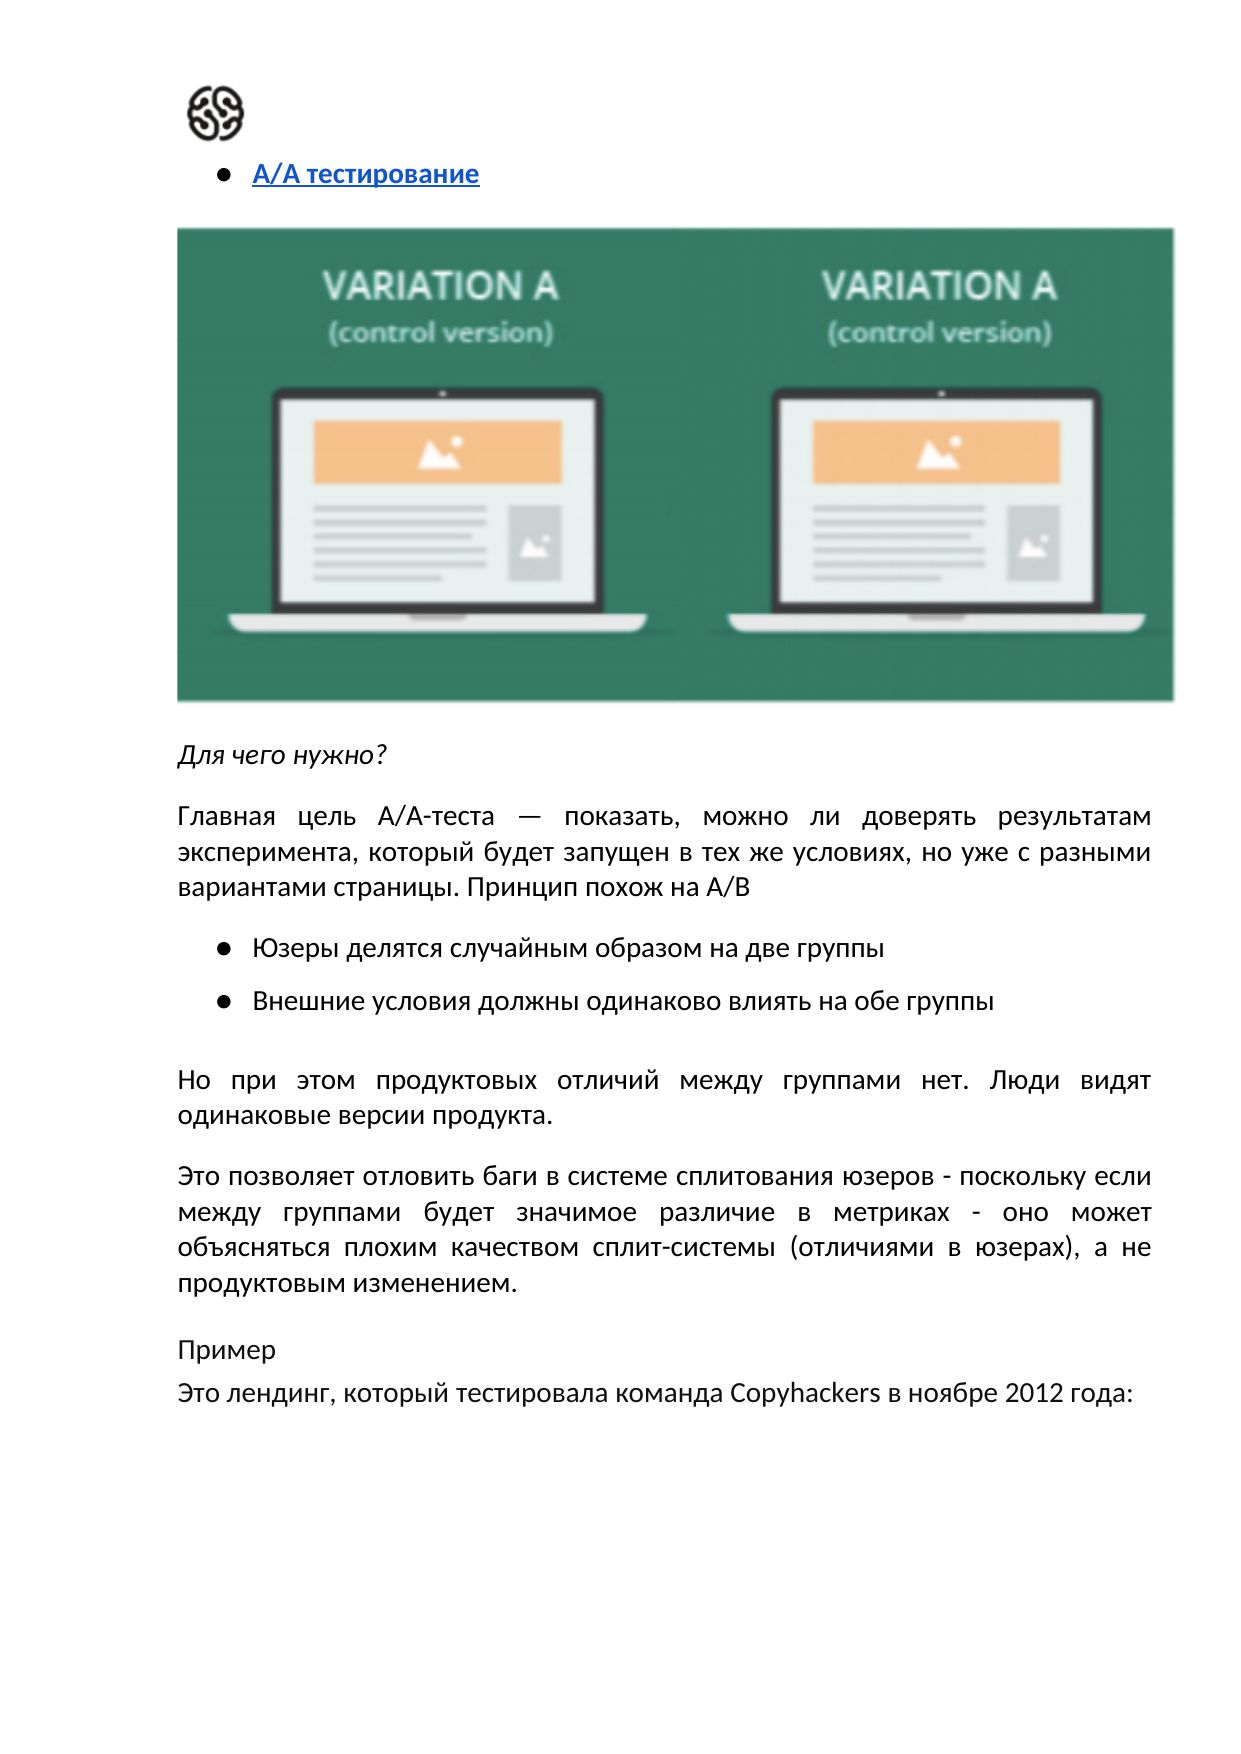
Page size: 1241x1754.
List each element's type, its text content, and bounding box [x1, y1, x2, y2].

text Главная цель А/А-теста — показать, можно ли доверять результатам эксперимента, который будет запущен в тех же условиях, но уже с разными вариантами страницы. Принцип похож на A/B [177, 797, 1152, 904]
list Внешние условия должны одинаково влиять на обе группы [215, 982, 1152, 1018]
list Юзеры делятся случайным образом на две группы [215, 929, 1152, 964]
picture [177, 215, 1182, 712]
subtitle A/A тестирование [215, 155, 1152, 191]
picture [177, 73, 248, 155]
text Это позволяет отловить баги в системе сплитования юзеров - поскольку если между группами будет значимое различие в метриках - оно может объясняться плохим качеством сплит-системы (отличиями в юзерах), а не продуктовым изменением. [177, 1157, 1152, 1299]
text Это лендинг, который тестировала команда Copyhackers в ноябре 2012 года: [177, 1374, 1152, 1410]
text Но при этом продуктовых отличий между группами нет. Люди видят одинаковые версии продукта. [177, 1061, 1152, 1132]
subtitle Пример [177, 1331, 1152, 1366]
text Для чего нужно? [177, 736, 1152, 772]
